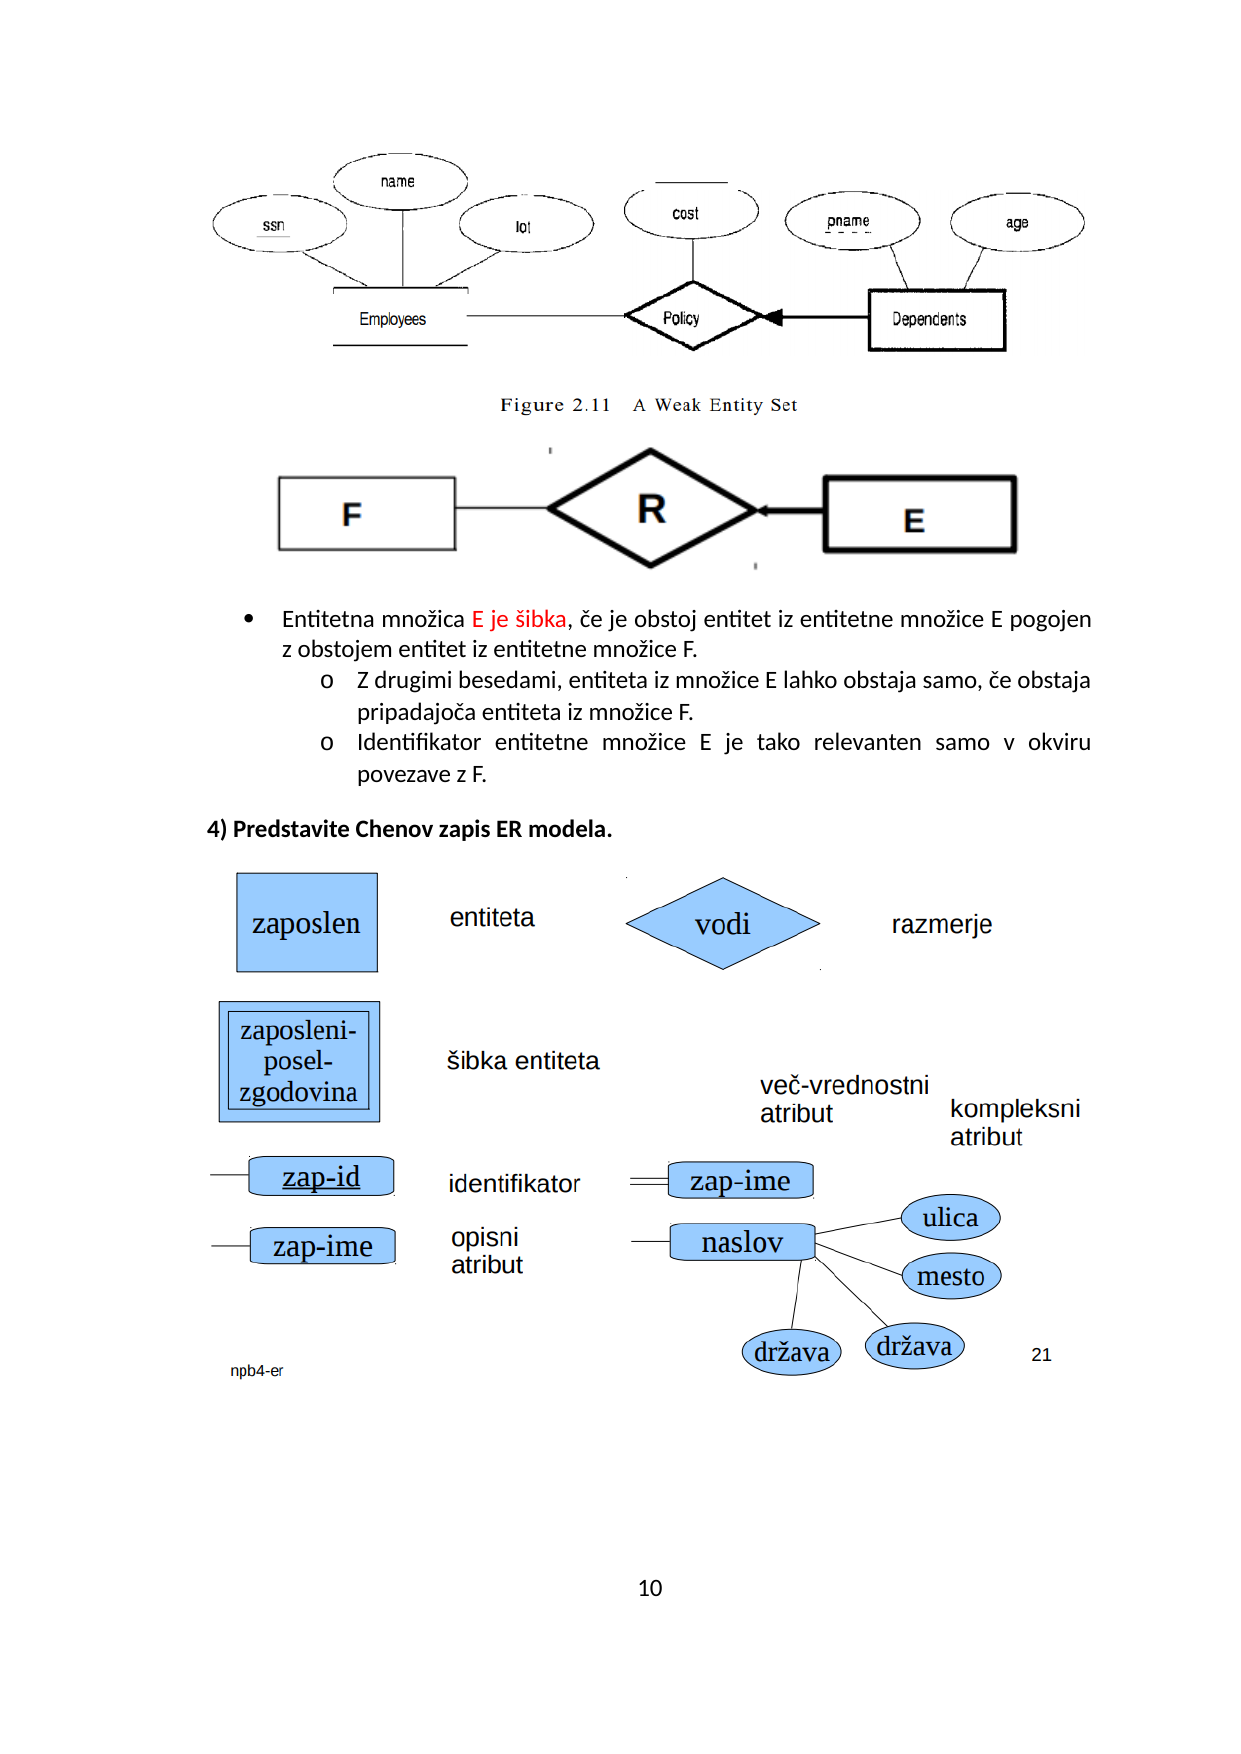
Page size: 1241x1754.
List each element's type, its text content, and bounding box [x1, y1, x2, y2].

list Entitetna množica E je šibka, če je obstoj entitet iz entitetne množice E pogojen z obstojem entitet iz entitetne množice F. [244, 603, 1092, 664]
picture [206, 868, 1093, 1381]
text 4) Predstavite Chenov zapis ER modela. [207, 813, 1092, 844]
list Z drugimi besedami, entiteta iz množice E lahko obstaja samo, če obstaja pripadajoča entiteta iz množice F. [319, 664, 1092, 726]
picture [206, 147, 1093, 416]
picture [271, 440, 1028, 578]
list Identifikator entitetne množice E je tako relevanten samo v okviru povezave z F. [319, 726, 1092, 788]
